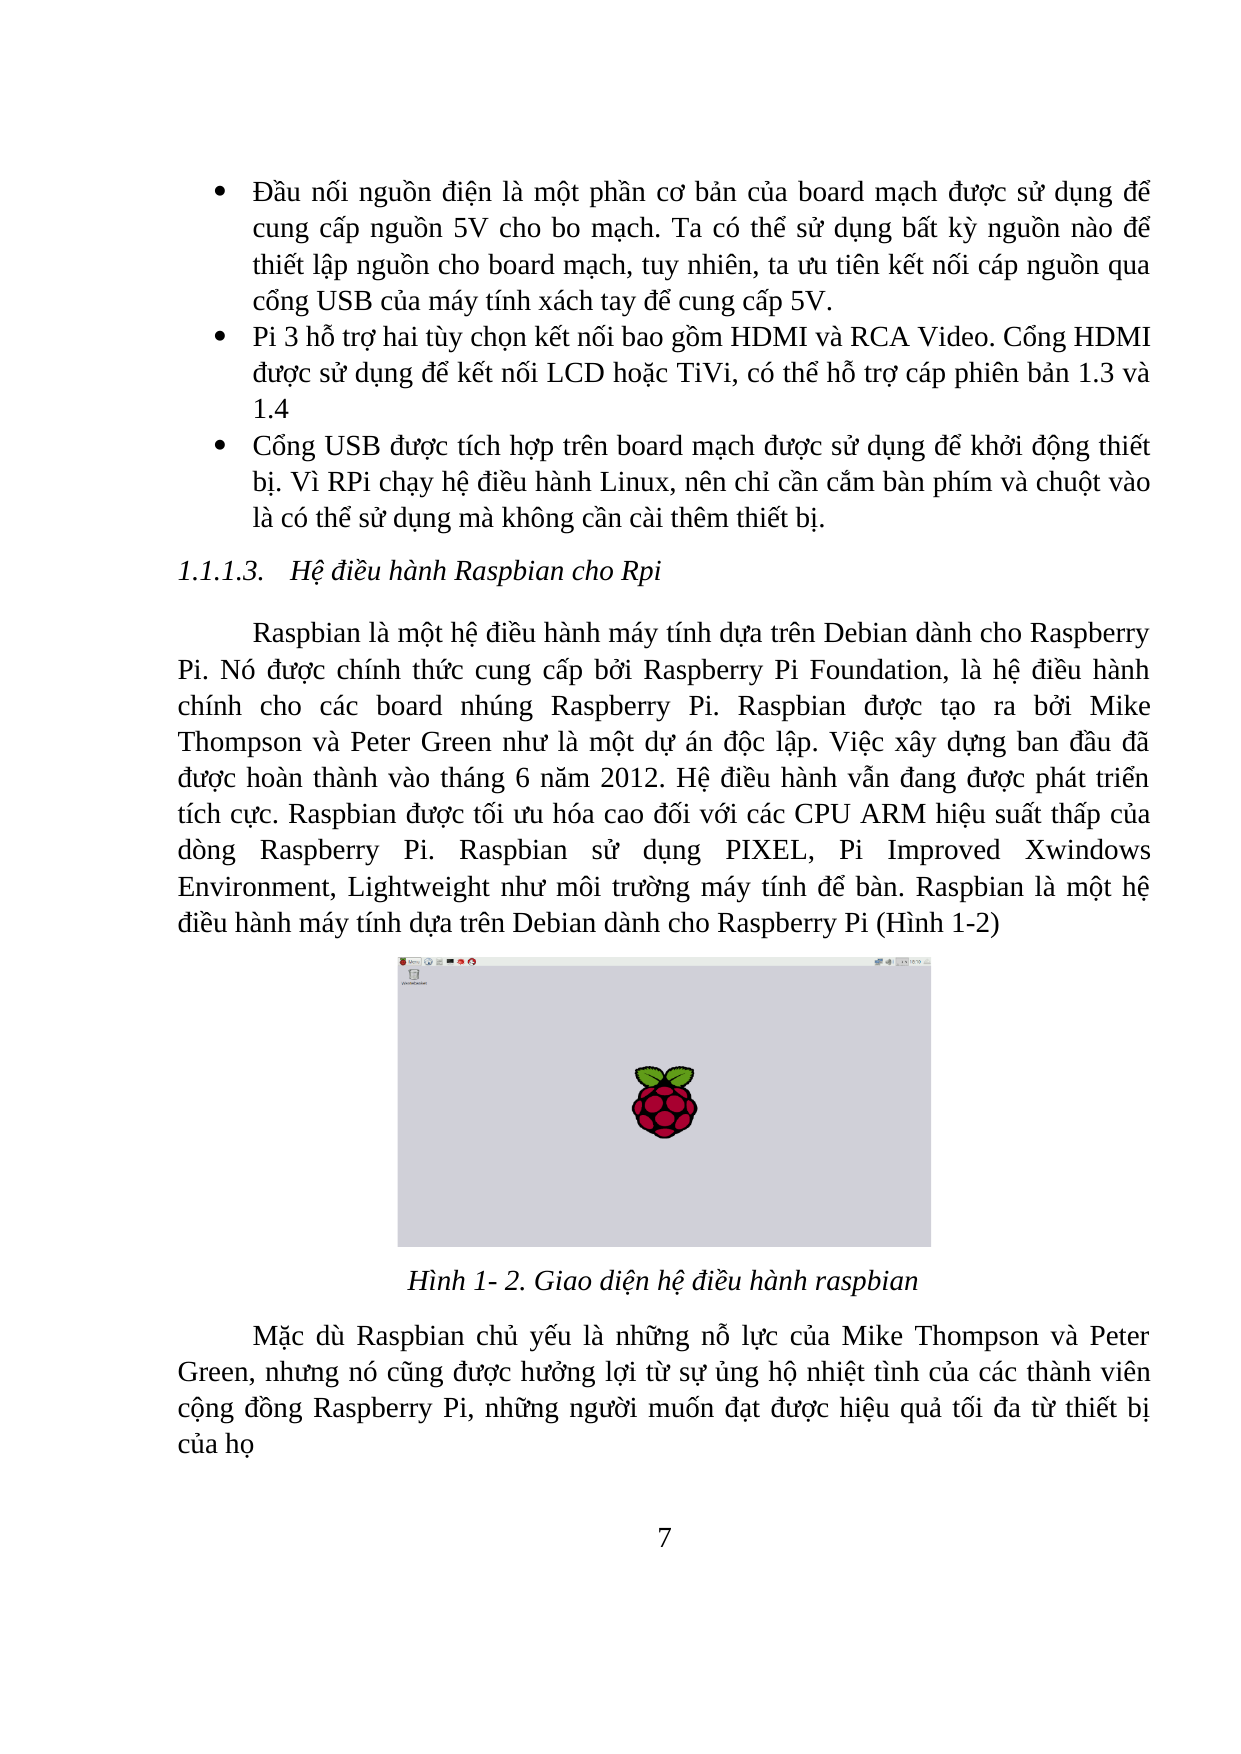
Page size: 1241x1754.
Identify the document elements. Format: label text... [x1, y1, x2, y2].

list Đầu nối nguồn điện là một phần cơ bản của board mạch được sử dụng để cung cấp nguồn 5V cho bo mạch. Ta có thể sử dụng bất kỳ nguồn nào để thiết lập nguồn cho board mạch, tuy nhiên, ta ưu tiên kết nối cáp nguồn qua cổng USB của máy tính xách tay để cung cấp 5V. [215, 174, 1152, 316]
text Hình 1- 2. Giao diện hệ điều hành raspbian [177, 1263, 1152, 1297]
list Pi 3 hỗ trợ hai tùy chọn kết nối bao gồm HDMI và RCA Video. Cổng HDMI được sử dụng để kết nối LCD hoặc TiVi, có thể hỗ trợ cáp phiên bản 1.3 và 1.4 [215, 319, 1152, 425]
text Raspbian là một hệ điều hành máy tính dựa trên Debian dành cho Raspberry Pi. Nó được chính thức cung cấp bởi Raspberry Pi Foundation, là hệ điều hành chính cho các board nhúng Raspberry Pi. Raspbian được tạo ra bởi Mike Thompson và Peter Green như là một dự án độc lập. Việc xây dựng ban đầu đã được hoàn thành vào tháng 6 năm 2012. Hệ điều hành vẫn đang được phát triển tích cực. Raspbian được tối ưu hóa cao đối với các CPU ARM hiệu suất thấp của dòng Raspberry Pi. Raspbian sử dụng PIXEL, Pi Improved Xwindows Environment, Lightweight như môi trường máy tính để bàn. Raspbian là một hệ điều hành máy tính dựa trên Debian dành cho Raspberry Pi (Hình 1-2) [177, 616, 1152, 938]
picture [397, 957, 932, 1247]
subtitle Hệ điều hành Raspbian cho Rpi [177, 553, 1152, 586]
text Mặc dù Raspbian chủ yếu là những nỗ lực của Mike Thompson và Peter Green, nhưng nó cũng được hưởng lợi từ sự ủng hộ nhiệt tình của các thành viên cộng đồng Raspberry Pi, những người muốn đạt được hiệu quả tối đa từ thiết bị của họ [177, 1318, 1152, 1459]
list Cổng USB được tích hợp trên board mạch được sử dụng để khởi động thiết bị. Vì RPi chạy hệ điều hành Linux, nên chỉ cần cắm bàn phím và chuột vào là có thể sử dụng mà không cần cài thêm thiết bị. [215, 428, 1152, 533]
